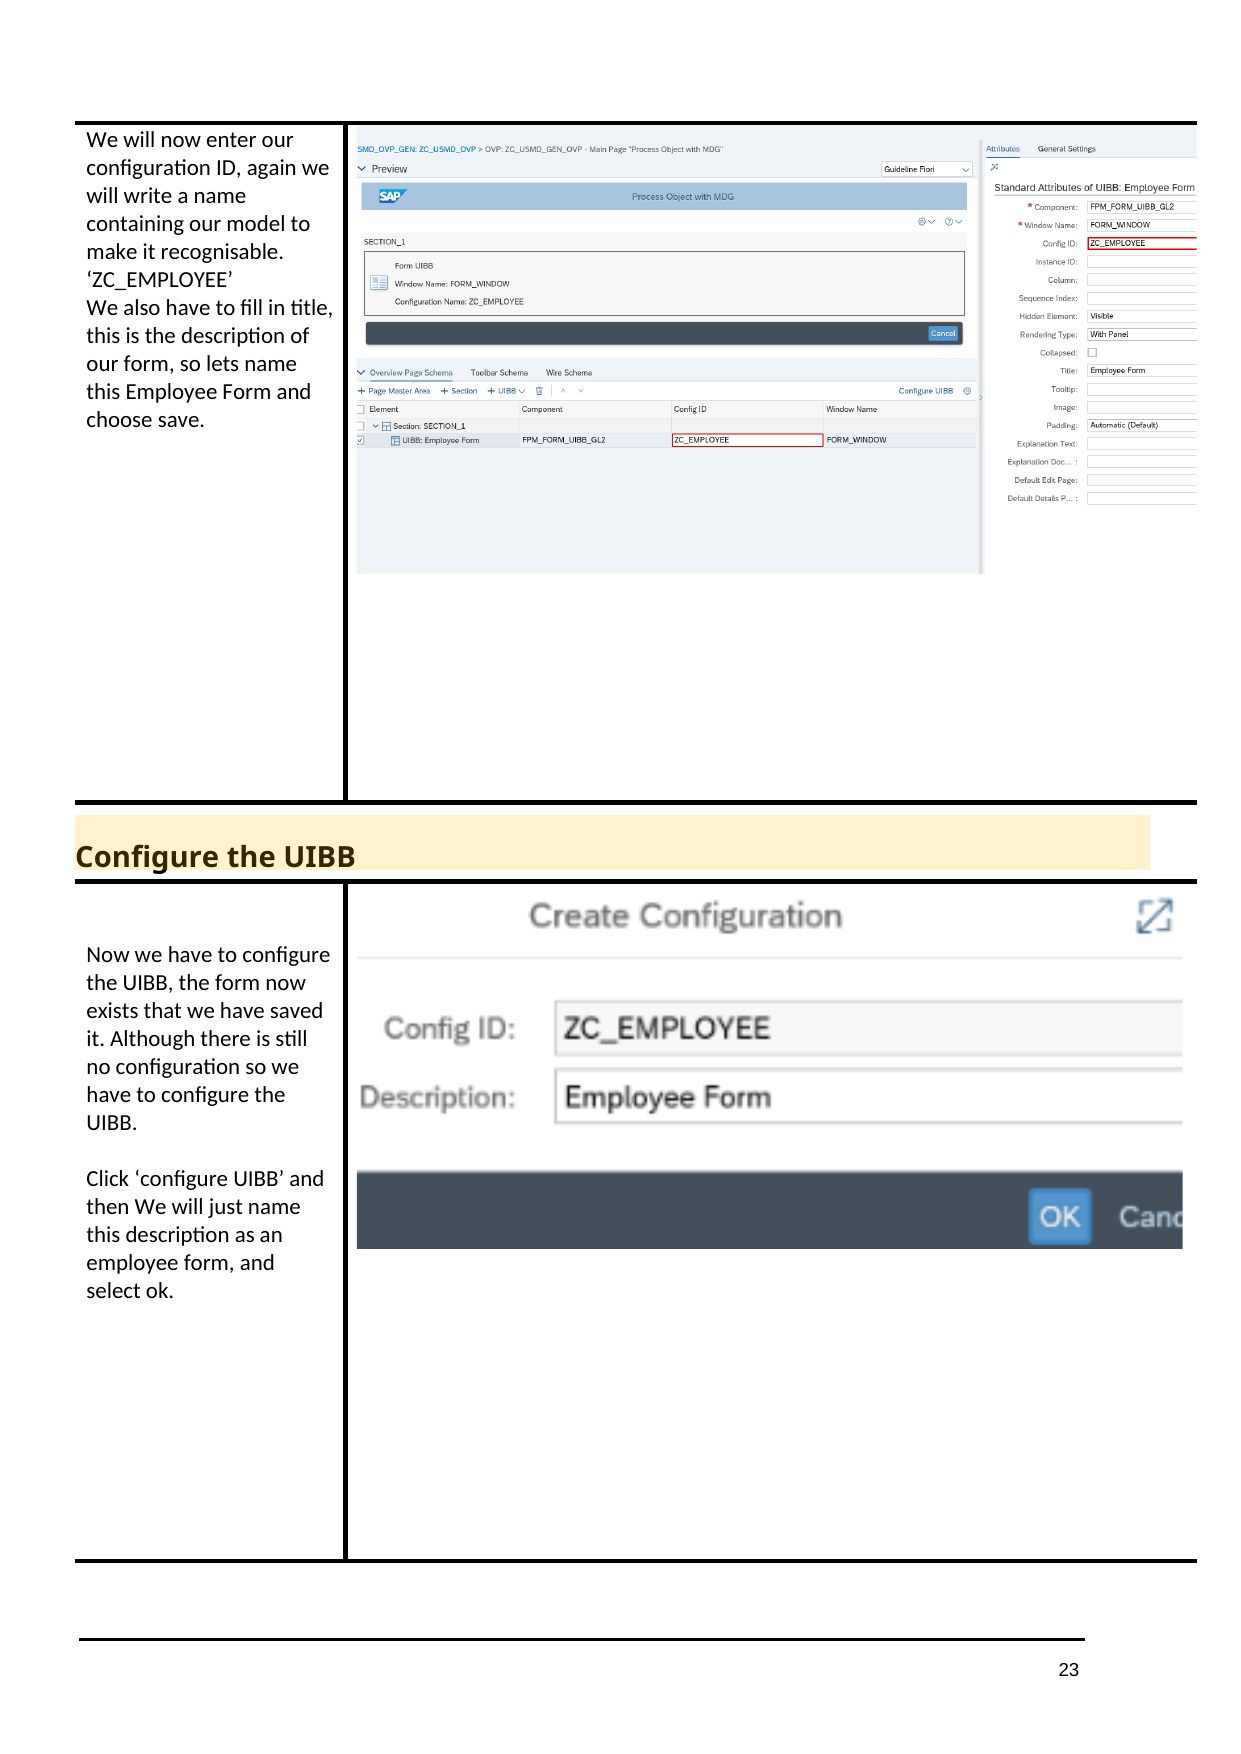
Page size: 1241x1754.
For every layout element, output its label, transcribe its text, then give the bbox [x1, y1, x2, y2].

picture [356, 125, 1197, 574]
table_header [348, 884, 1197, 1558]
text Basic Data Model for Material 3 [75, 837, 1151, 871]
table_cell [348, 125, 1197, 800]
picture [356, 884, 1183, 1249]
table_header Now we have to configure the UIBB, the form now exists that we have saved it. Although there is still no configuration so we have to configure the UIBB. Click ‘configure UIBB’ and then We will just name this description as an employee form, and select ok. [75, 884, 343, 1558]
subtitle Configure the UIBB [75, 837, 1165, 876]
table_cell We will now enter our configuration ID, again we will write a name containing our model to make it recognisable. ‘ZC_EMPLOYEE’ We also have to fill in title, this is the description of our form, so lets name this Employee Form and choose save. [75, 125, 343, 800]
